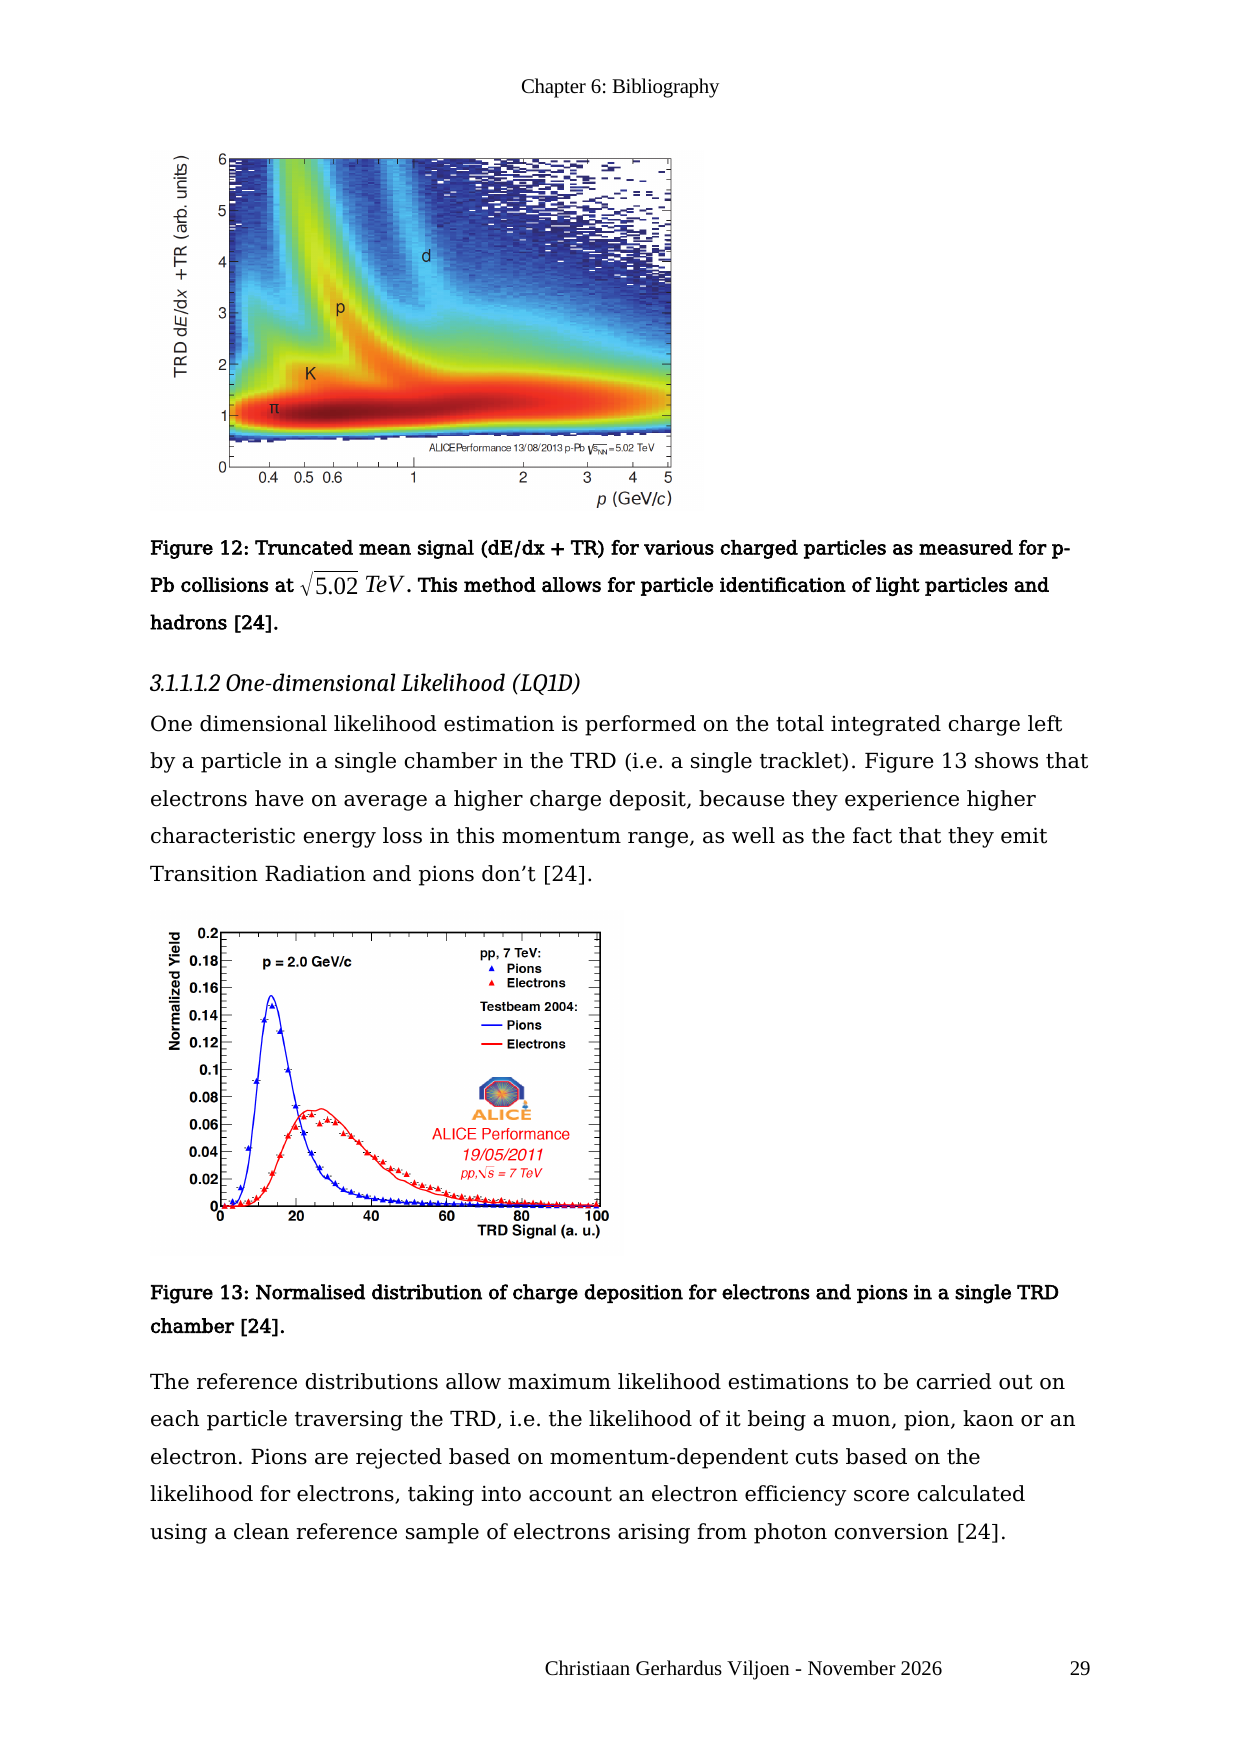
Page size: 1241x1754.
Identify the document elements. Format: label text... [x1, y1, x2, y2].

picture [150, 150, 704, 511]
text One dimensional likelihood estimation is performed on the total integrated charge left by a particle in a single chamber in the TRD (i.e. a single tracklet). Figure 15 shows that electrons have on average a higher charge deposit, because they experience higher characteristic energy loss in this momentum range, as well as the fact that they emit Transition Radiation and pions don’t . [150, 710, 1090, 885]
subtitle One-dimensional Likelihood (LQ1D) [150, 669, 1090, 698]
text Figure 14: Truncated mean signal (dE/dx + TR) for various charged particles as measured for p-Pb collisions at . This method allows for particle identification of light particles and hadrons . [150, 536, 1090, 633]
text Figure 15: Normalised distribution of charge deposition for electrons and pions in a single TRD chamber . [150, 1280, 1090, 1337]
picture [150, 910, 624, 1256]
text The reference distributions allow maximum likelihood estimations to be carried out on each particle traversing the TRD, i.e. the likelihood of it being a muon, pion, kaon or an electron. Pions are rejected based on momentum-dependent cuts based on the likelihood for electrons, taking into account an electron efficiency score calculated using a clean reference sample of electrons arising from photon conversion . [150, 1369, 1090, 1544]
